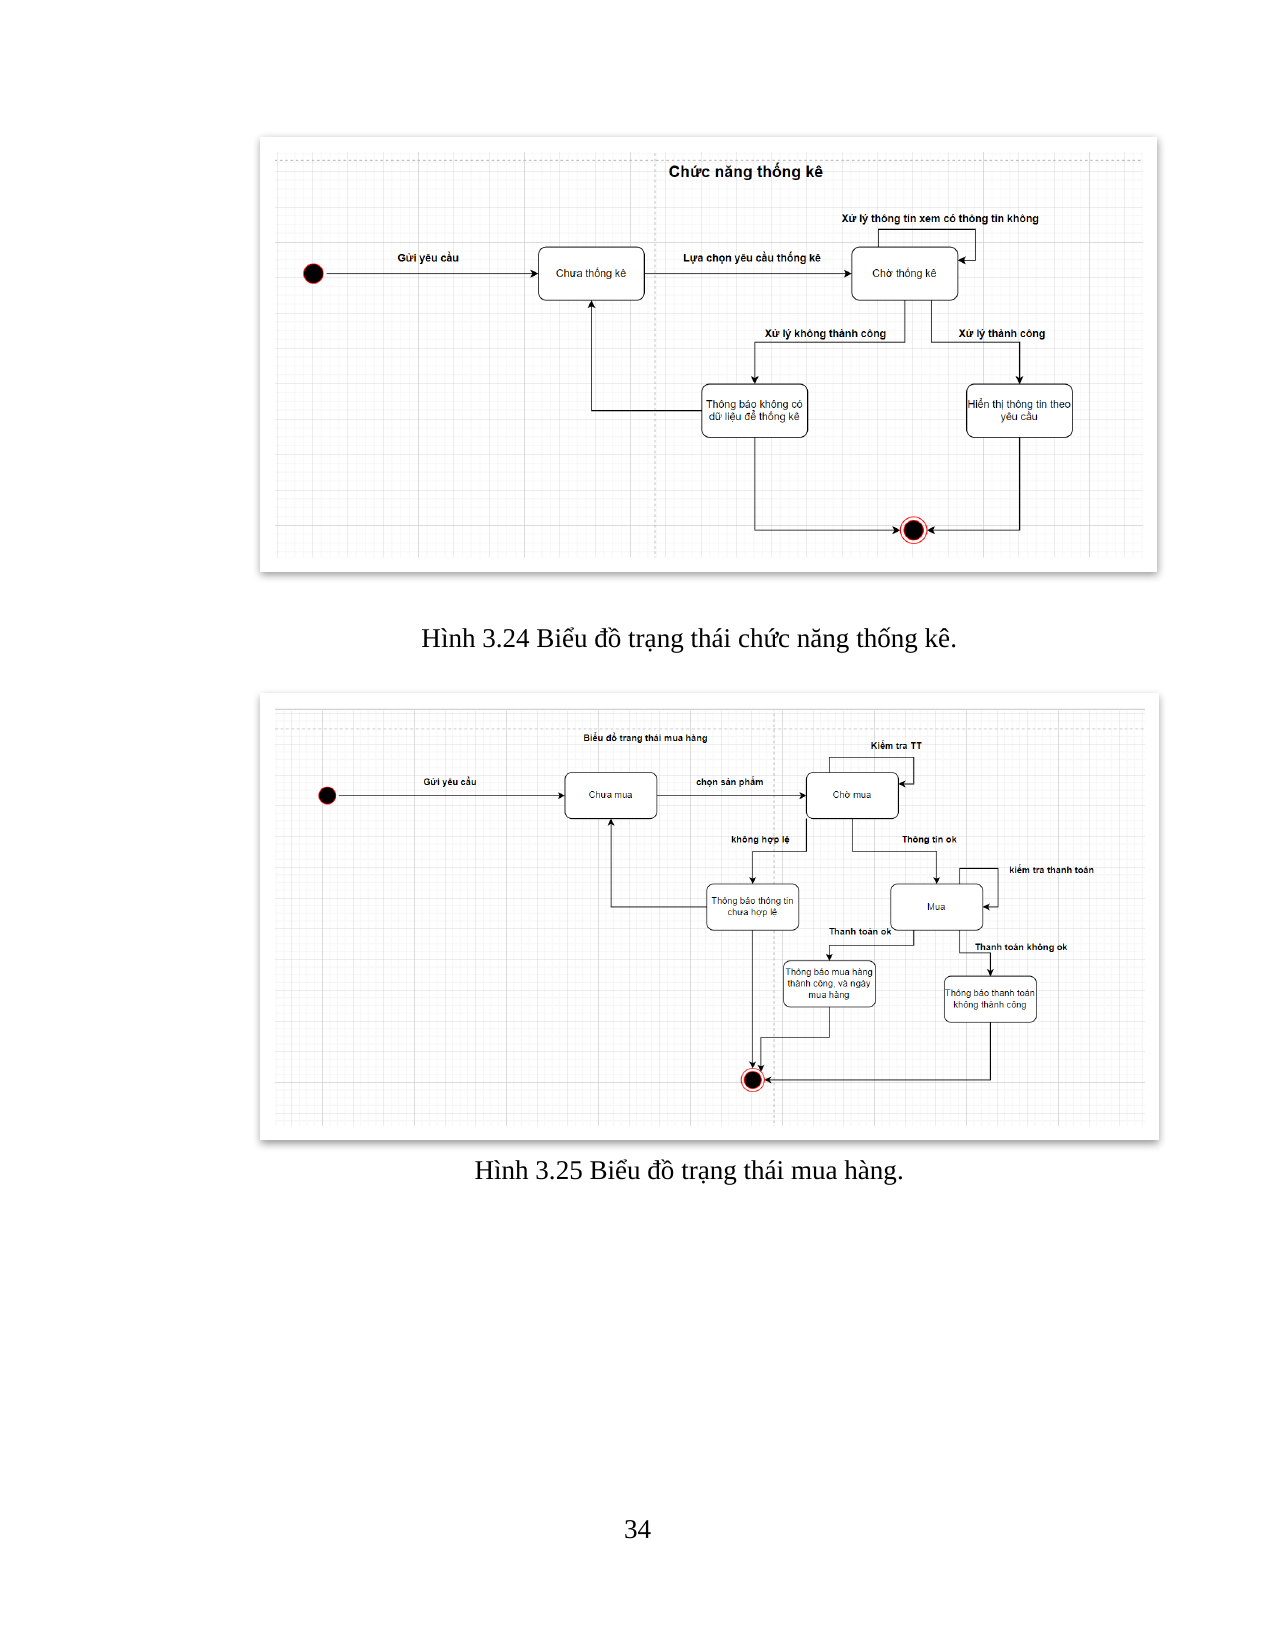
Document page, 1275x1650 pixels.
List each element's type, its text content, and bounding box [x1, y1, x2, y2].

list Hình 3.25 Biểu đồ trạng thái mua hàng. [253, 1154, 1125, 1186]
picture [275, 152, 1143, 558]
picture [275, 708, 1145, 1126]
list Hình 3.24 Biểu đồ trạng thái chức năng thống kê. [253, 622, 1125, 653]
